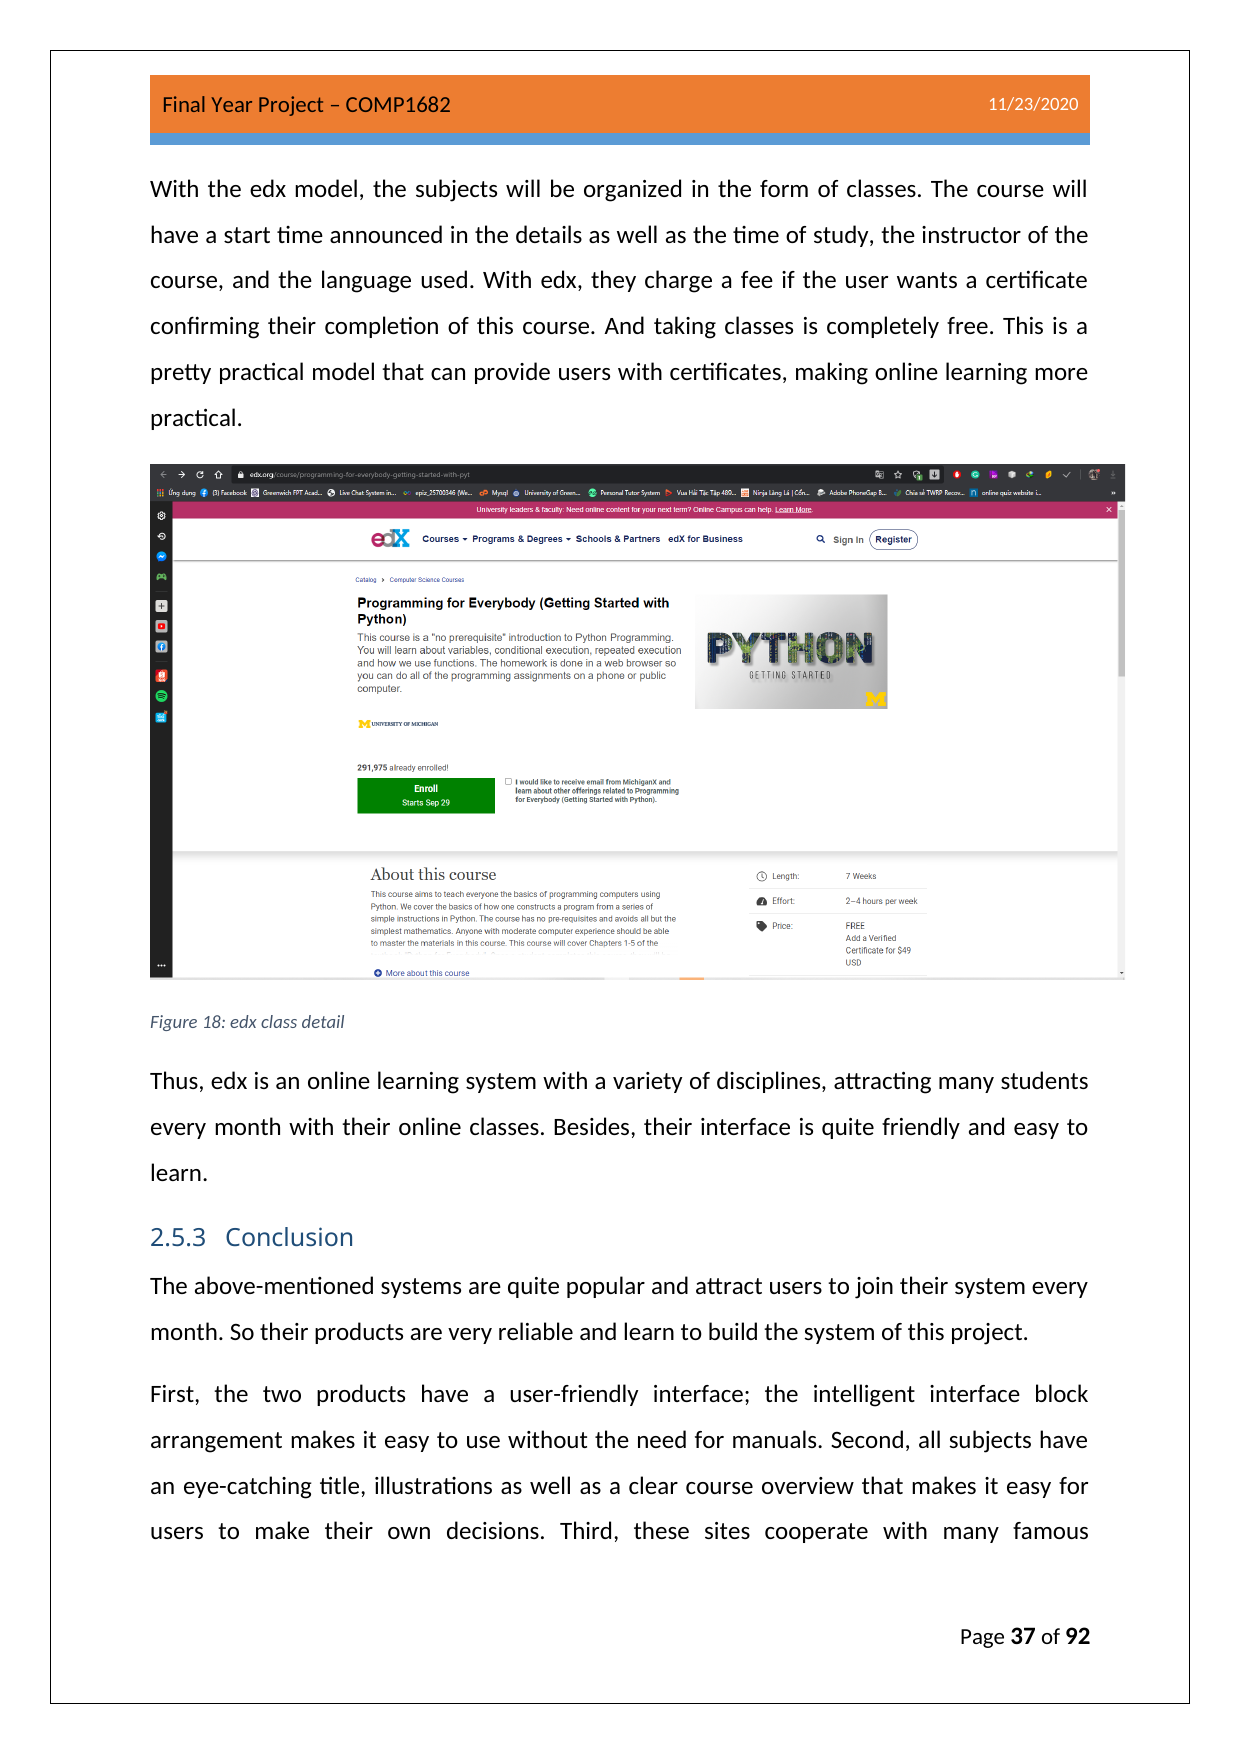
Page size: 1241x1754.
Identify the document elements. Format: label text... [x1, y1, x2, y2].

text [150, 1378, 1090, 1546]
text Thus, edx is an online learning system with a variety of disciplines, attracting many students every month with their online classes. Besides, their interface is quite friendly and easy to learn. [150, 1065, 1090, 1187]
text Figure 18: edx class detail [150, 1010, 1090, 1033]
picture [150, 464, 1125, 980]
text The above-mentioned systems are quite popular and attract users to join their system every month. So their products are very reliable and learn to build the system of this project. [150, 1270, 1090, 1346]
text With the edx model, the subjects will be organized in the form of classes. The course will have a start time announced in the details as well as the time of study, the instructor of the course, and the language used. With edx, they charge a fee if the user wants a certificate confirming their completion of this course. And taking classes is completely free. This is a pretty practical model that can provide users with certificates, making online learning more practical. [150, 173, 1090, 432]
subtitle Conclusion [150, 1219, 1090, 1253]
